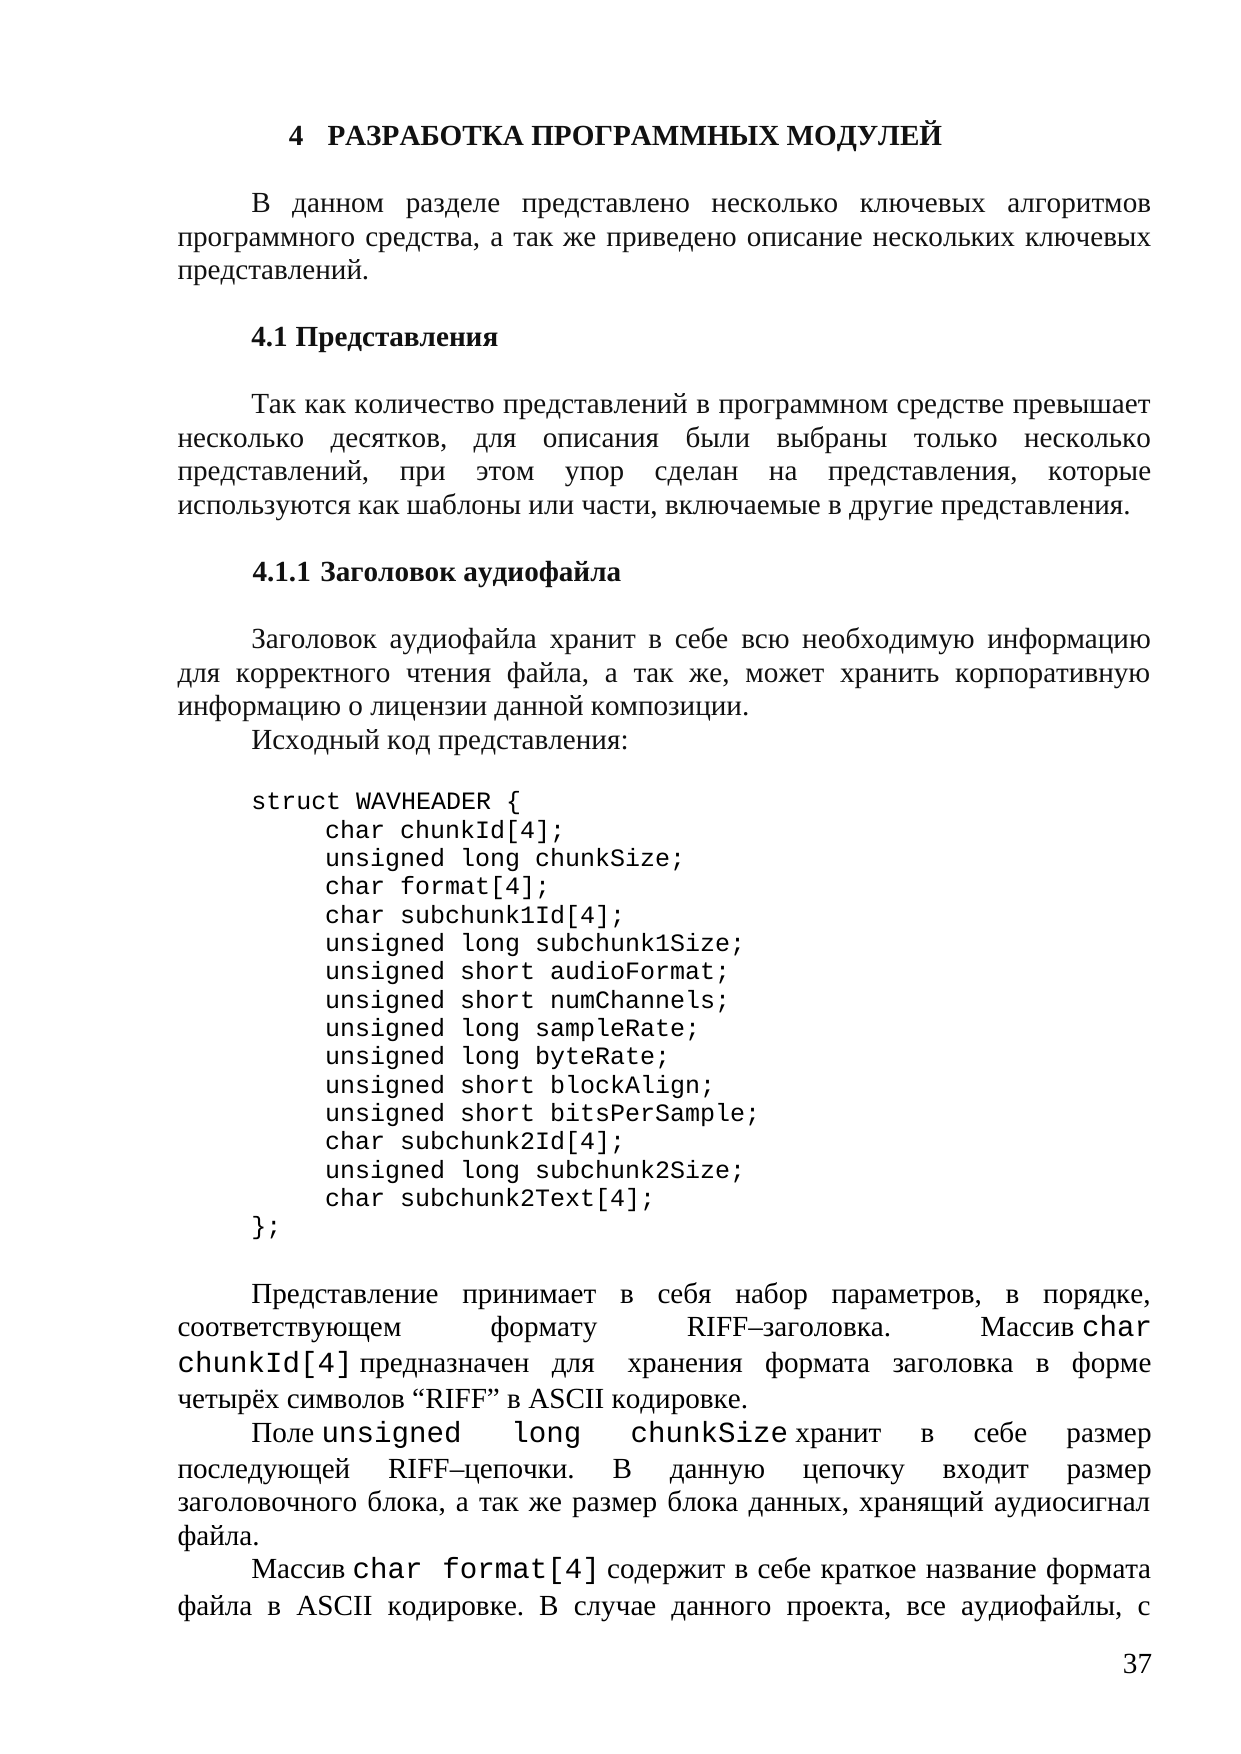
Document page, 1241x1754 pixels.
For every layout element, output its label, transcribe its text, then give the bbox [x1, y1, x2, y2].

text char subchunk2Id[4]; [251, 1129, 1152, 1157]
text unsigned short numChannels; [251, 987, 1152, 1016]
text Исходный код представления: [177, 722, 1152, 755]
text unsigned long subchunk2Size; [251, 1157, 1152, 1186]
list РАЗРАБОТКА ПРОГРАММНЫХ МОДУЛЕЙ [252, 118, 1152, 152]
list Представления [251, 319, 1152, 353]
text unsigned long subchunk1Size; [251, 931, 1152, 959]
text char subchunk1Id[4]; [251, 902, 1152, 931]
text unsigned short blockAlign; [251, 1072, 1152, 1101]
text unsigned short audioFormat; [251, 959, 1152, 987]
list Заголовок аудиофайла [252, 554, 1152, 588]
text char chunkId[4]; [251, 817, 1152, 846]
text В данном разделе представлено несколько ключевых алгоритмов программного средства, а так же приведено описание нескольких ключевых представлений. [177, 185, 1152, 286]
text Поле unsigned long chunkSize хранит в себе размер последующей RIFF–цепочки. В данную цепочку входит размер заголовочного блока, а так же размер блока данных, хранящий аудиосигнал файла. [177, 1415, 1152, 1552]
text char format[4]; [251, 874, 1152, 902]
text Так как количество представлений в программном средстве превышает несколько десятков, для описания были выбраны только несколько представлений, при этом упор сделан на представления, которые используются как шаблоны или части, включаемые в другие представления. [177, 386, 1152, 521]
text struct WAVHEADER { [177, 789, 1152, 817]
text unsigned long chunkSize; [251, 846, 1152, 874]
text char subchunk2Text[4]; [251, 1186, 1152, 1214]
text unsigned short bitsPerSample; [251, 1101, 1152, 1129]
text Представление принимает в себя набор параметров, в порядке, соответствующем формату RIFF–заголовка. Массив char chunkId[4] предназначен для хранения формата заголовка в форме четырёх символов “RIFF” в ASCII кодировке. [177, 1276, 1152, 1415]
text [177, 1552, 1152, 1621]
text unsigned long sampleRate; [251, 1016, 1152, 1044]
text }; [251, 1214, 1152, 1242]
text unsigned long byteRate; [251, 1044, 1152, 1072]
text Заголовок аудиофайла хранит в себе всю необходимую информацию для корректного чтения файла, а так же, может хранить корпоративную информацию о лицензии данной композиции. [177, 621, 1152, 722]
